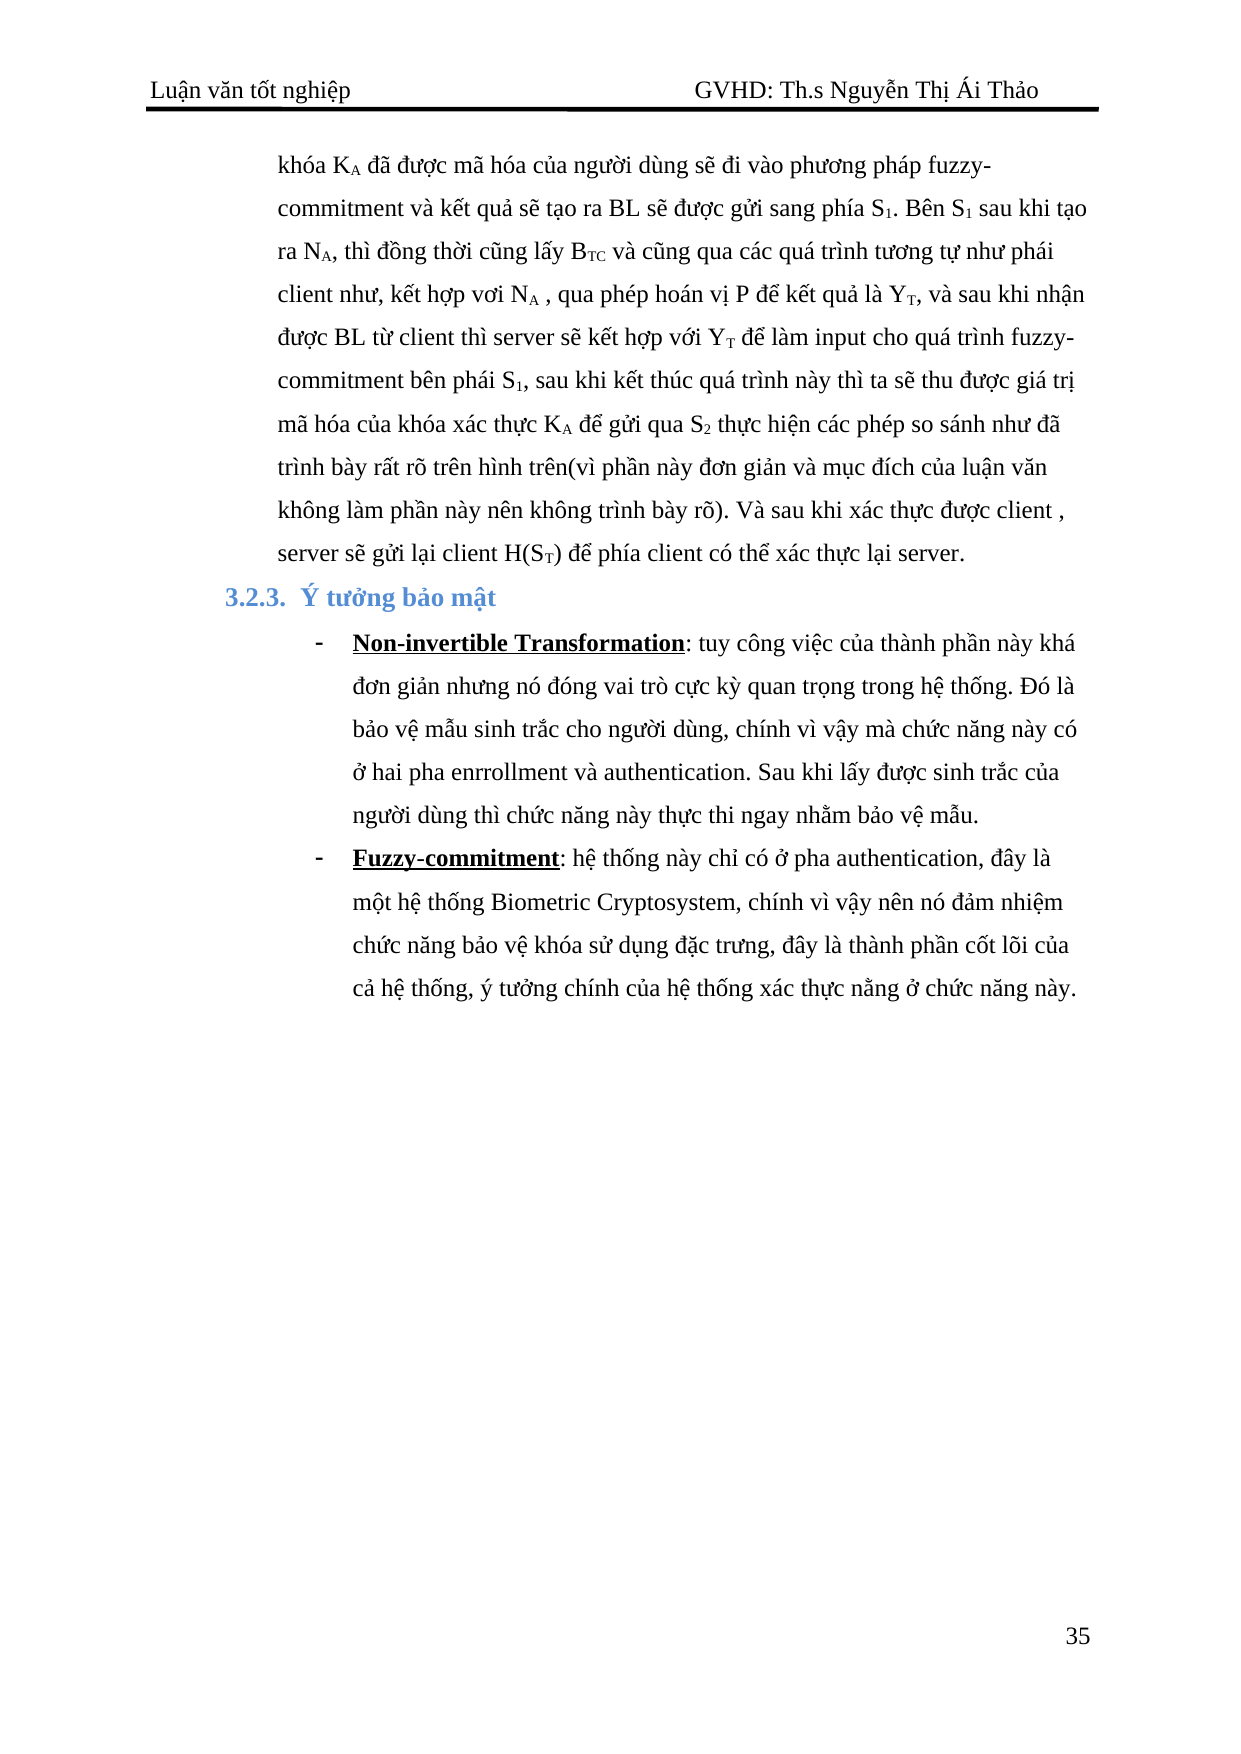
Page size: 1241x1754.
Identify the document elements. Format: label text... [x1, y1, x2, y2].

list Ý tưởng bảo mật [225, 581, 1090, 612]
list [277, 150, 1090, 567]
list Fuzzy-commitment: hệ thống này chỉ có ở pha authentication, đây là một hệ thống Biometric Cryptosystem, chính vì vậy nên nó đảm nhiệm chức năng bảo vệ khóa sử dụng đặc trưng, đây là thành phần cốt lõi của cả hệ thống, ý tưởng chính của hệ thống xác thực nằng ở chức năng này. [315, 843, 1090, 1002]
list Non-invertible Transformation: tuy công việc của thành phần này khá đơn giản nhưng nó đóng vai trò cực kỳ quan trọng trong hệ thống. Đó là bảo vệ mẫu sinh trắc cho người dùng, chính vì vậy mà chức năng này có ở hai pha enrrollment và authentication. Sau khi lấy được sinh trắc của người dùng thì chức năng này thực thi ngay nhằm bảo vệ mẫu. [315, 628, 1090, 829]
